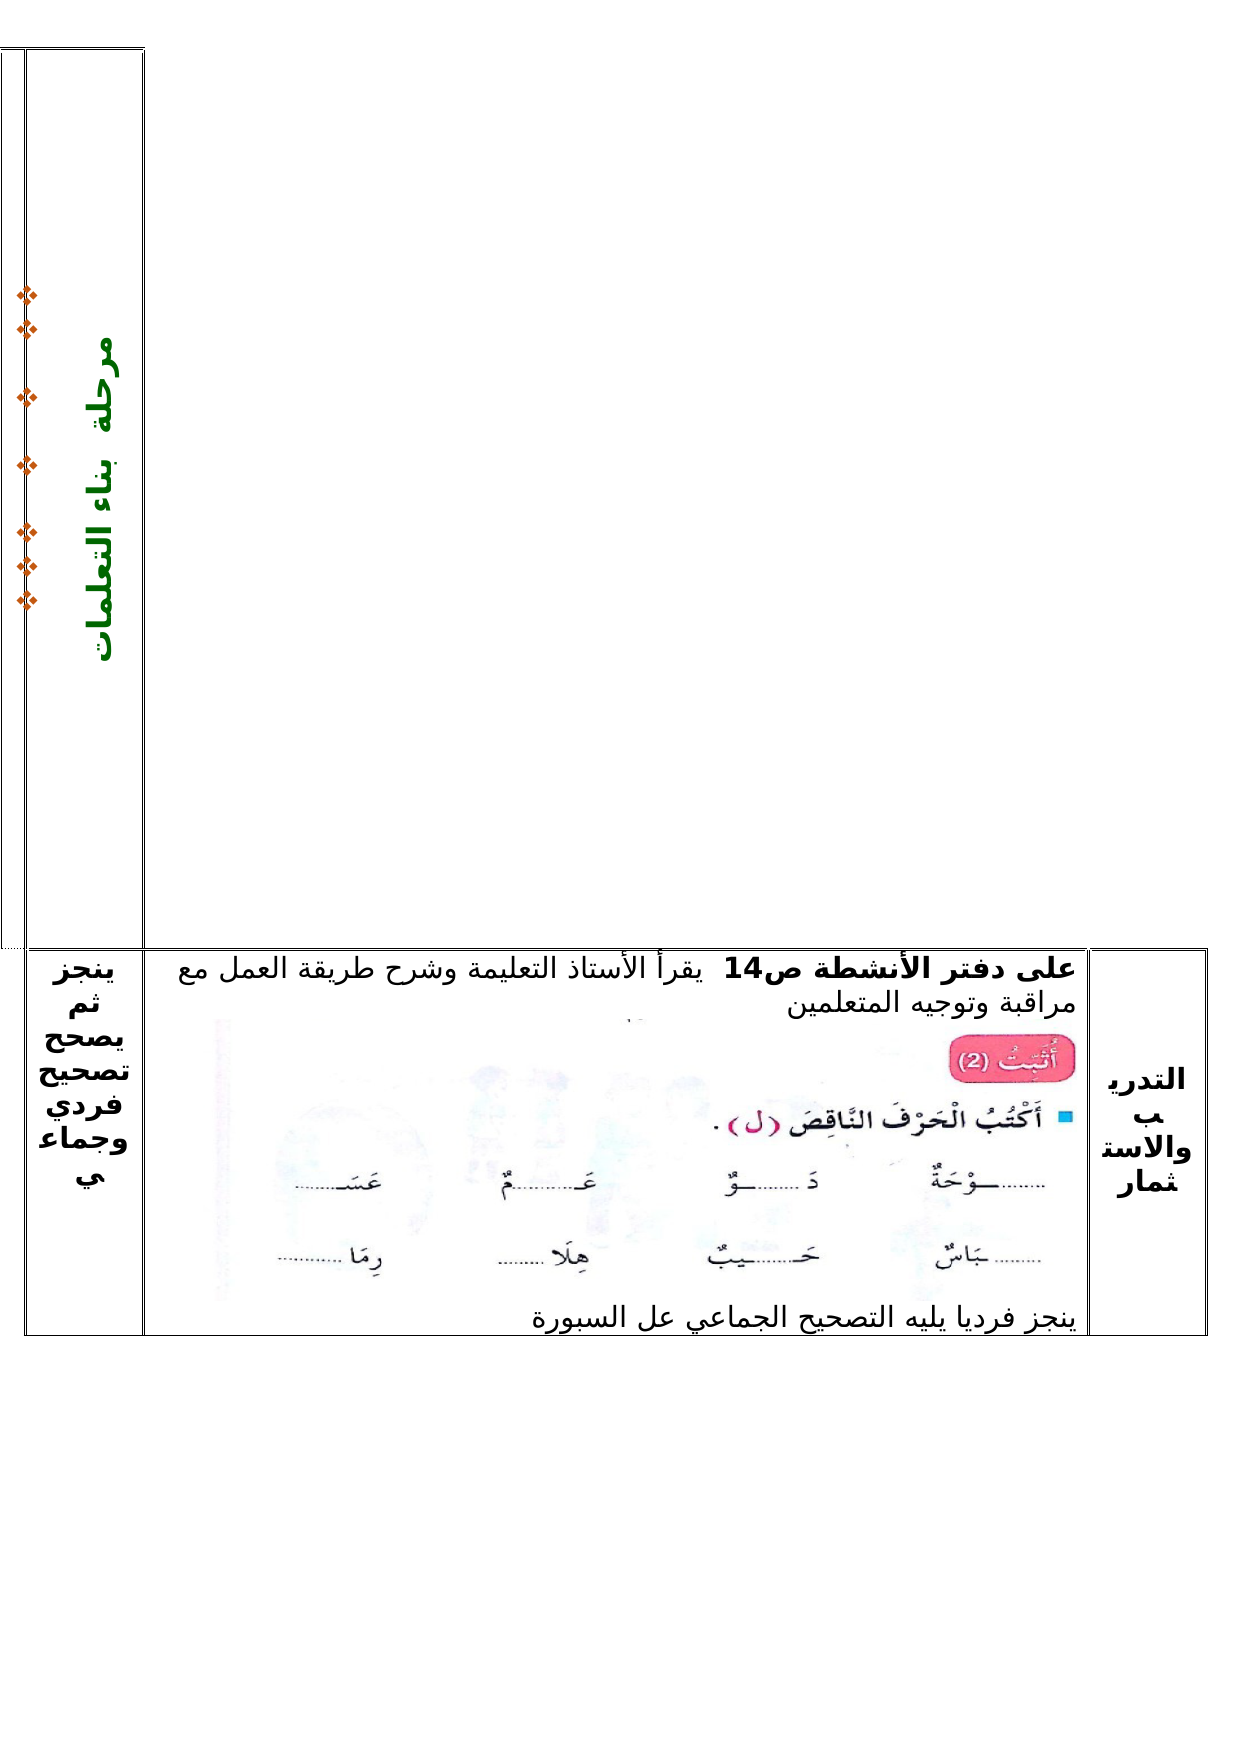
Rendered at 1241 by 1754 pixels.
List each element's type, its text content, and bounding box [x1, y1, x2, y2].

table_cell التدريب والاستثمار [1089, 948, 1207, 1334]
table_cell ينجز ثم يصحح تصحيح فردي وجماعي [25, 948, 143, 1334]
table_cell على دفتر الأنشطة ص14 يقرأ الأستاذ التعليمة وشرح طريقة العمل مع مراقبة وتوجيه المتعلمين ينجز فرديا يليه التصحيح الجماعي عل السبورة [145, 948, 1088, 1334]
table_cell مرحلة بناء التعلمات [27, 50, 143, 948]
picture [165, 1019, 1078, 1301]
